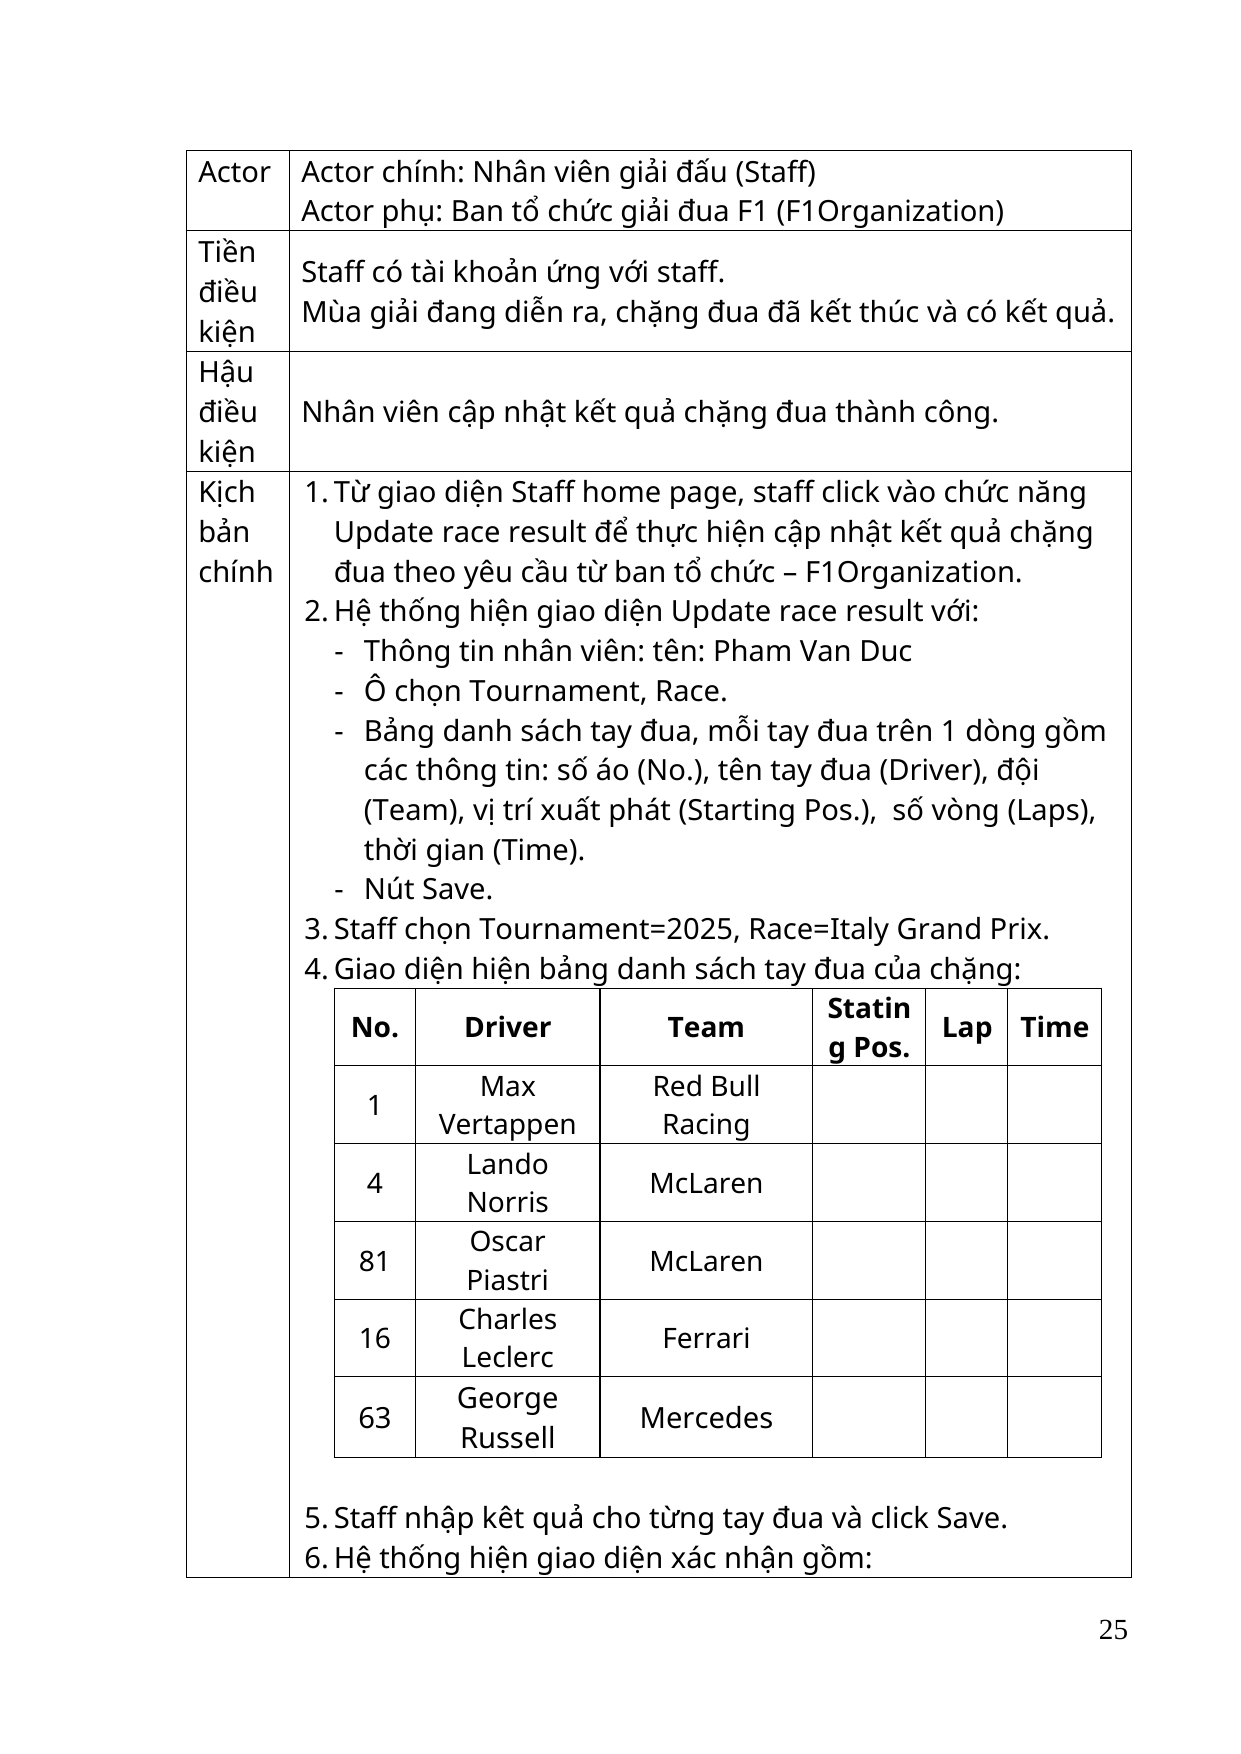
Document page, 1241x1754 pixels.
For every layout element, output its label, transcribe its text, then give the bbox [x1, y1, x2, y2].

table_cell Kịch bản chính [187, 472, 289, 1577]
table_cell Actor [187, 151, 289, 230]
table_cell Staff có tài khoản ứng với staff. Mùa giải đang diễn ra, chặng đua đã kết thúc và có kết quả. [290, 231, 1131, 351]
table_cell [290, 472, 1131, 1577]
table_cell Actor chính: Nhân viên giải đấu (Staff) Actor phụ: Ban tổ chức giải đua F1 (F1Organization) [290, 151, 1131, 230]
table_cell Tiền điều kiện [187, 231, 289, 351]
table_cell Hậu điều kiện [187, 352, 289, 471]
table_cell Nhân viên cập nhật kết quả chặng đua thành công. [290, 352, 1131, 471]
